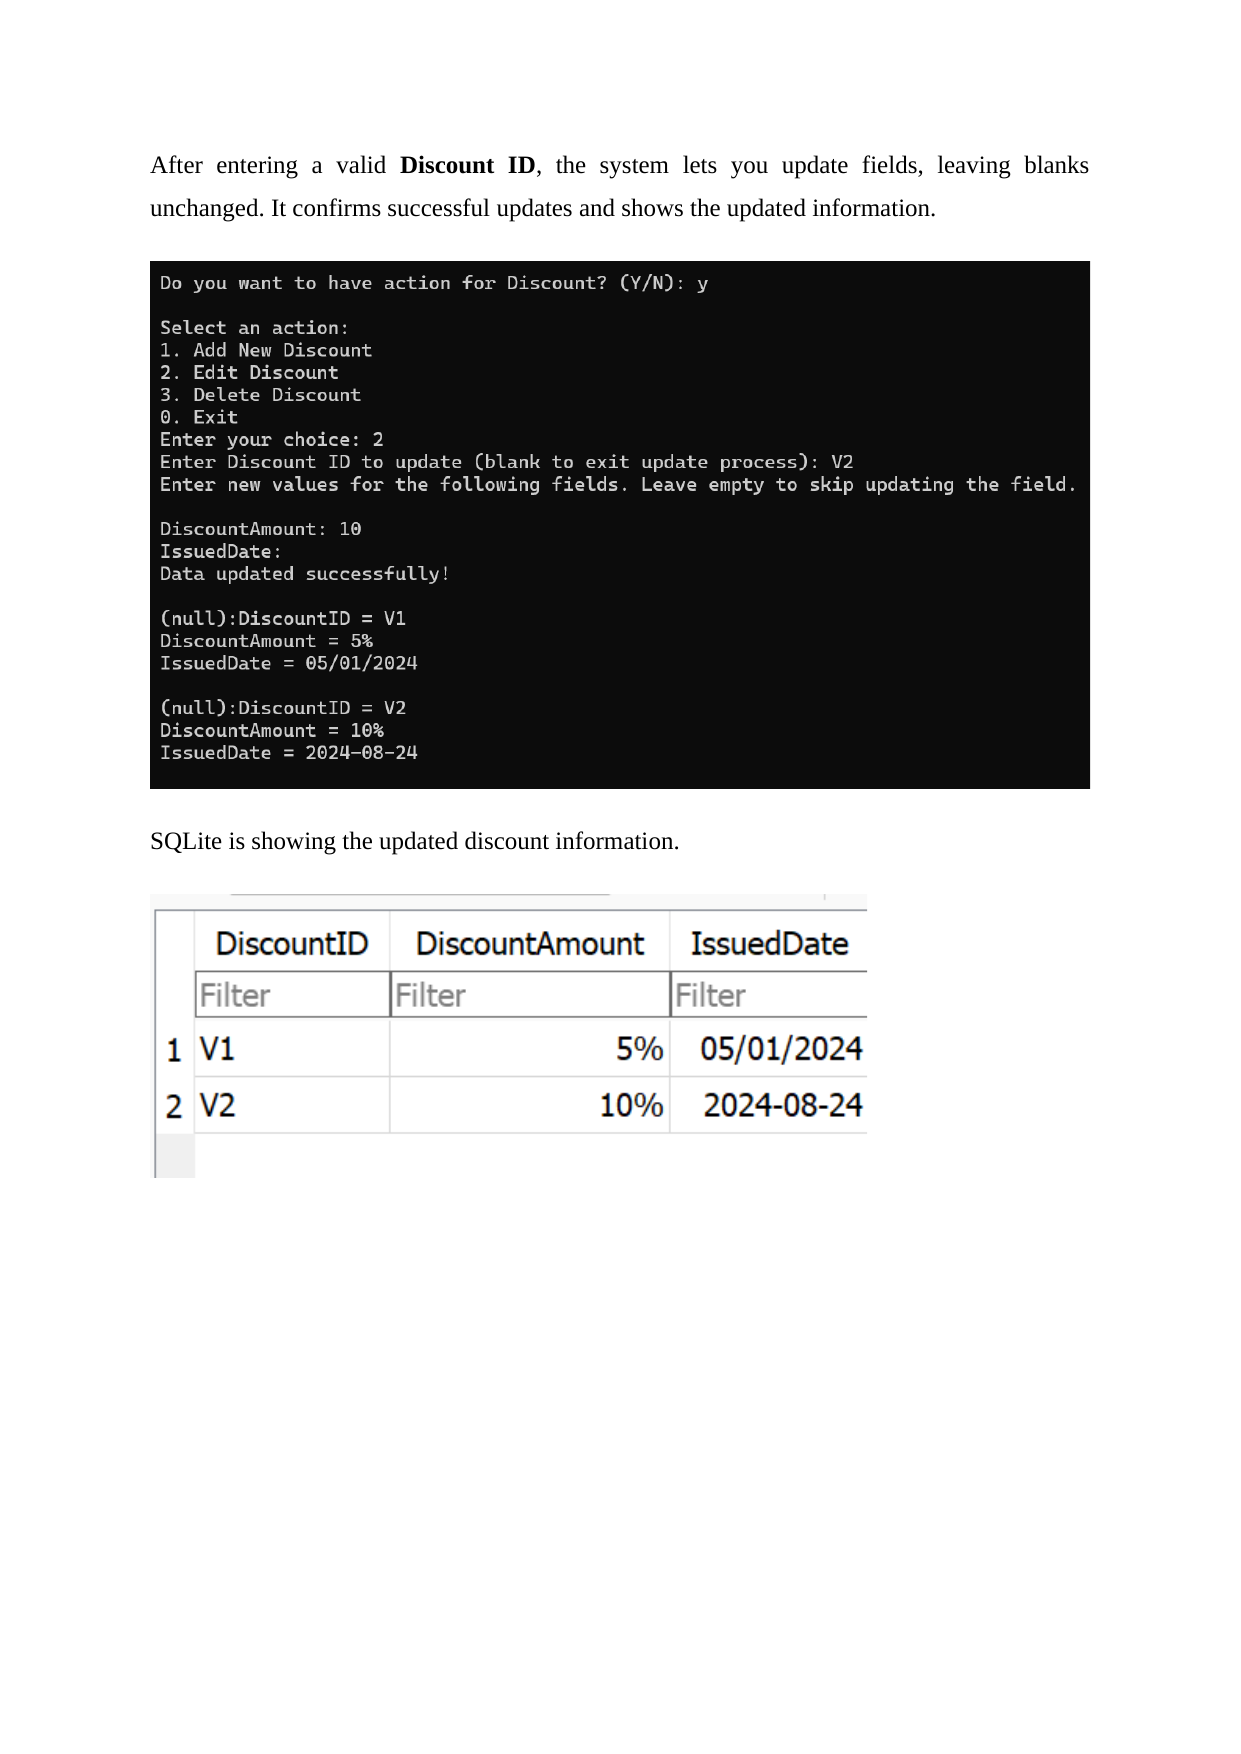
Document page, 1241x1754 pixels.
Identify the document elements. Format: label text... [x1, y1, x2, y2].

picture [150, 894, 868, 1178]
text SQLite is showing the updated discount information. [150, 826, 1090, 855]
text After entering a valid Discount ID, the system lets you update fields, leaving blanks unchanged. It confirms successful updates and shows the updated information. [150, 150, 1090, 222]
picture [150, 261, 1091, 789]
